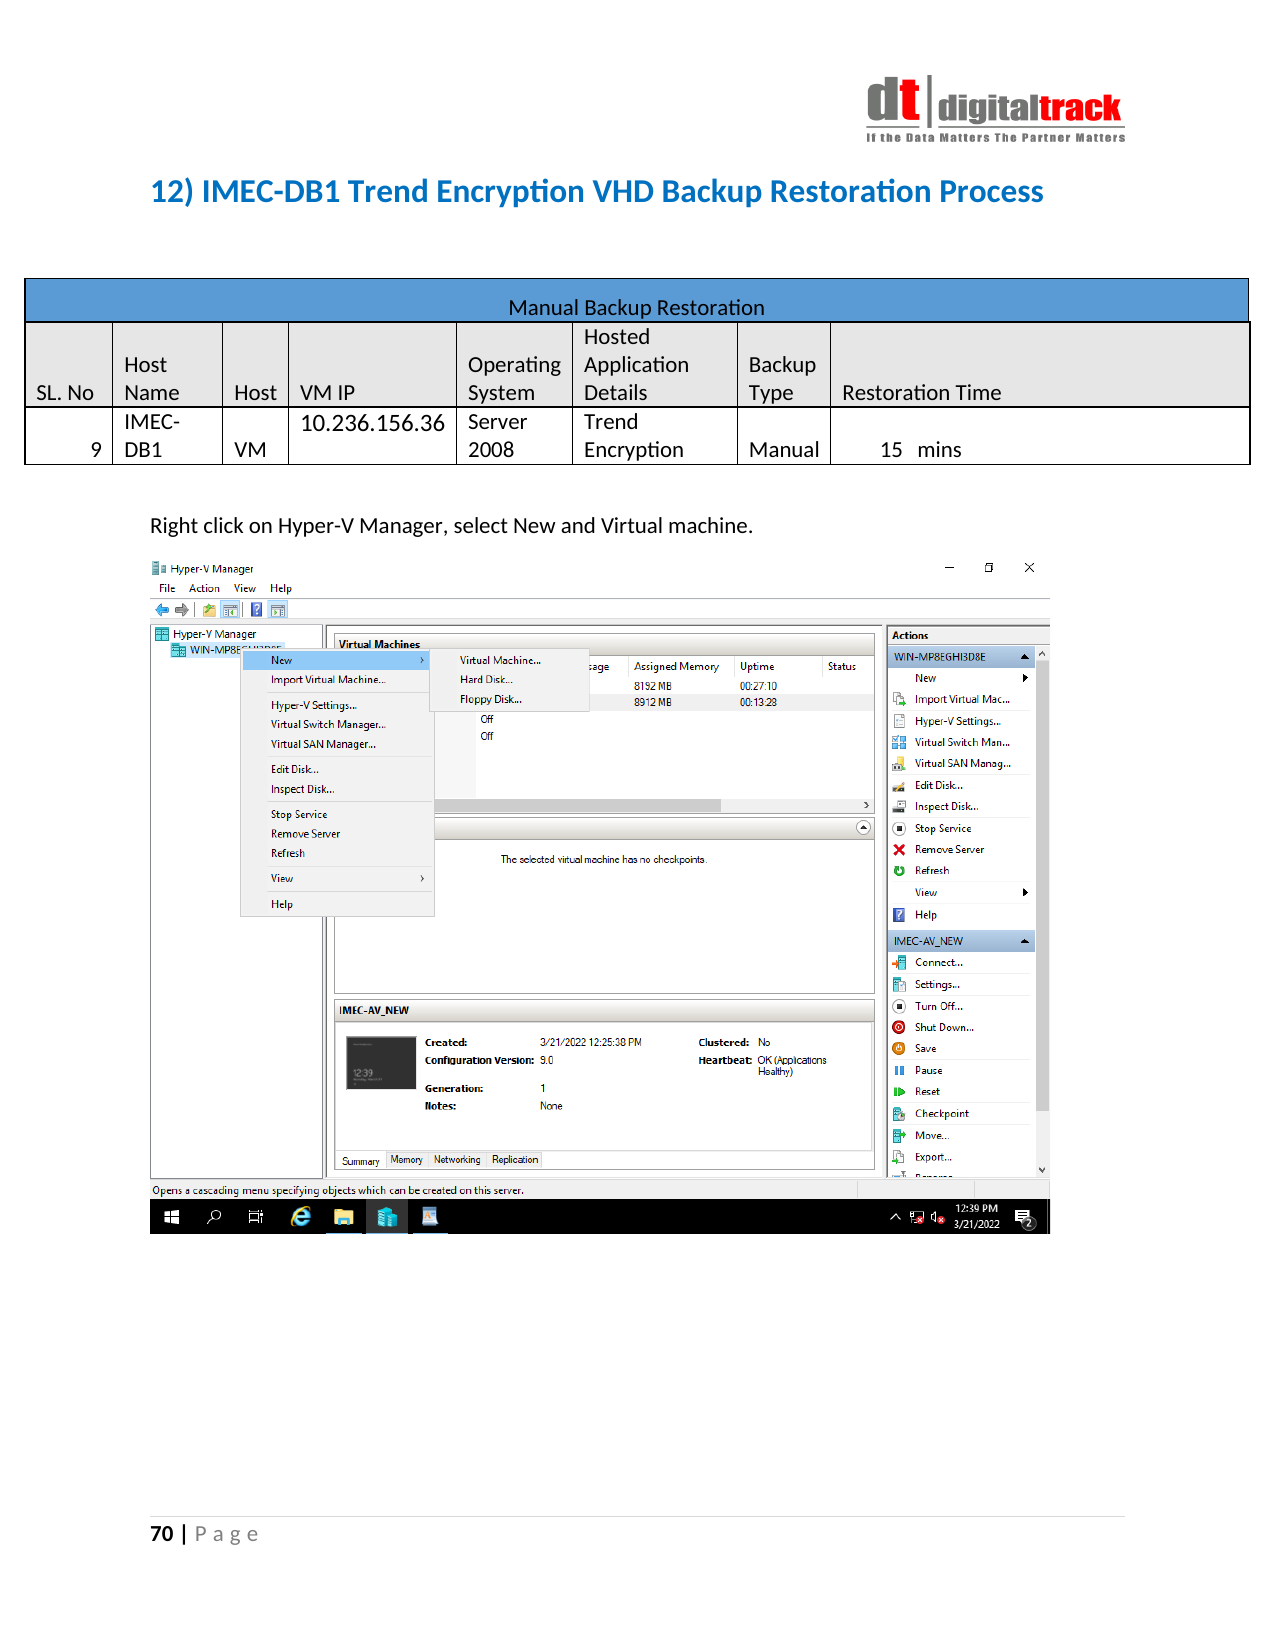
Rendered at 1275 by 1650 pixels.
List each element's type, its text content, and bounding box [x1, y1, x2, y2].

table_cell Restoration Time [831, 323, 1249, 406]
text 12) IMEC-DB1 Trend Encryption VHD Backup Restoration Process [150, 170, 1125, 211]
table_cell Operating System [457, 323, 572, 406]
table_cell Server 2008 [457, 408, 572, 463]
text Right click on Hyper-V Manager, select New and Virtual machine. [150, 511, 1125, 539]
table_cell 9 [26, 408, 112, 463]
table_cell Backup Type [738, 323, 830, 406]
table_cell 10.236.156.36 [289, 408, 456, 463]
table_cell Host Name [113, 323, 222, 406]
table_cell Hosted Application Details [573, 323, 737, 406]
table_cell VM [223, 408, 288, 463]
table_cell Trend Encryption [573, 408, 737, 463]
table_header Manual Backup Restoration [26, 279, 1248, 321]
picture [866, 75, 1125, 142]
table_cell IMEC-DB1 [113, 408, 222, 463]
table_cell SL. No [26, 323, 112, 406]
table_cell Host [223, 323, 288, 406]
table_cell mins [831, 408, 1249, 463]
table_cell VM IP [289, 323, 456, 406]
picture [150, 558, 1050, 1234]
table_cell Manual [738, 408, 830, 463]
